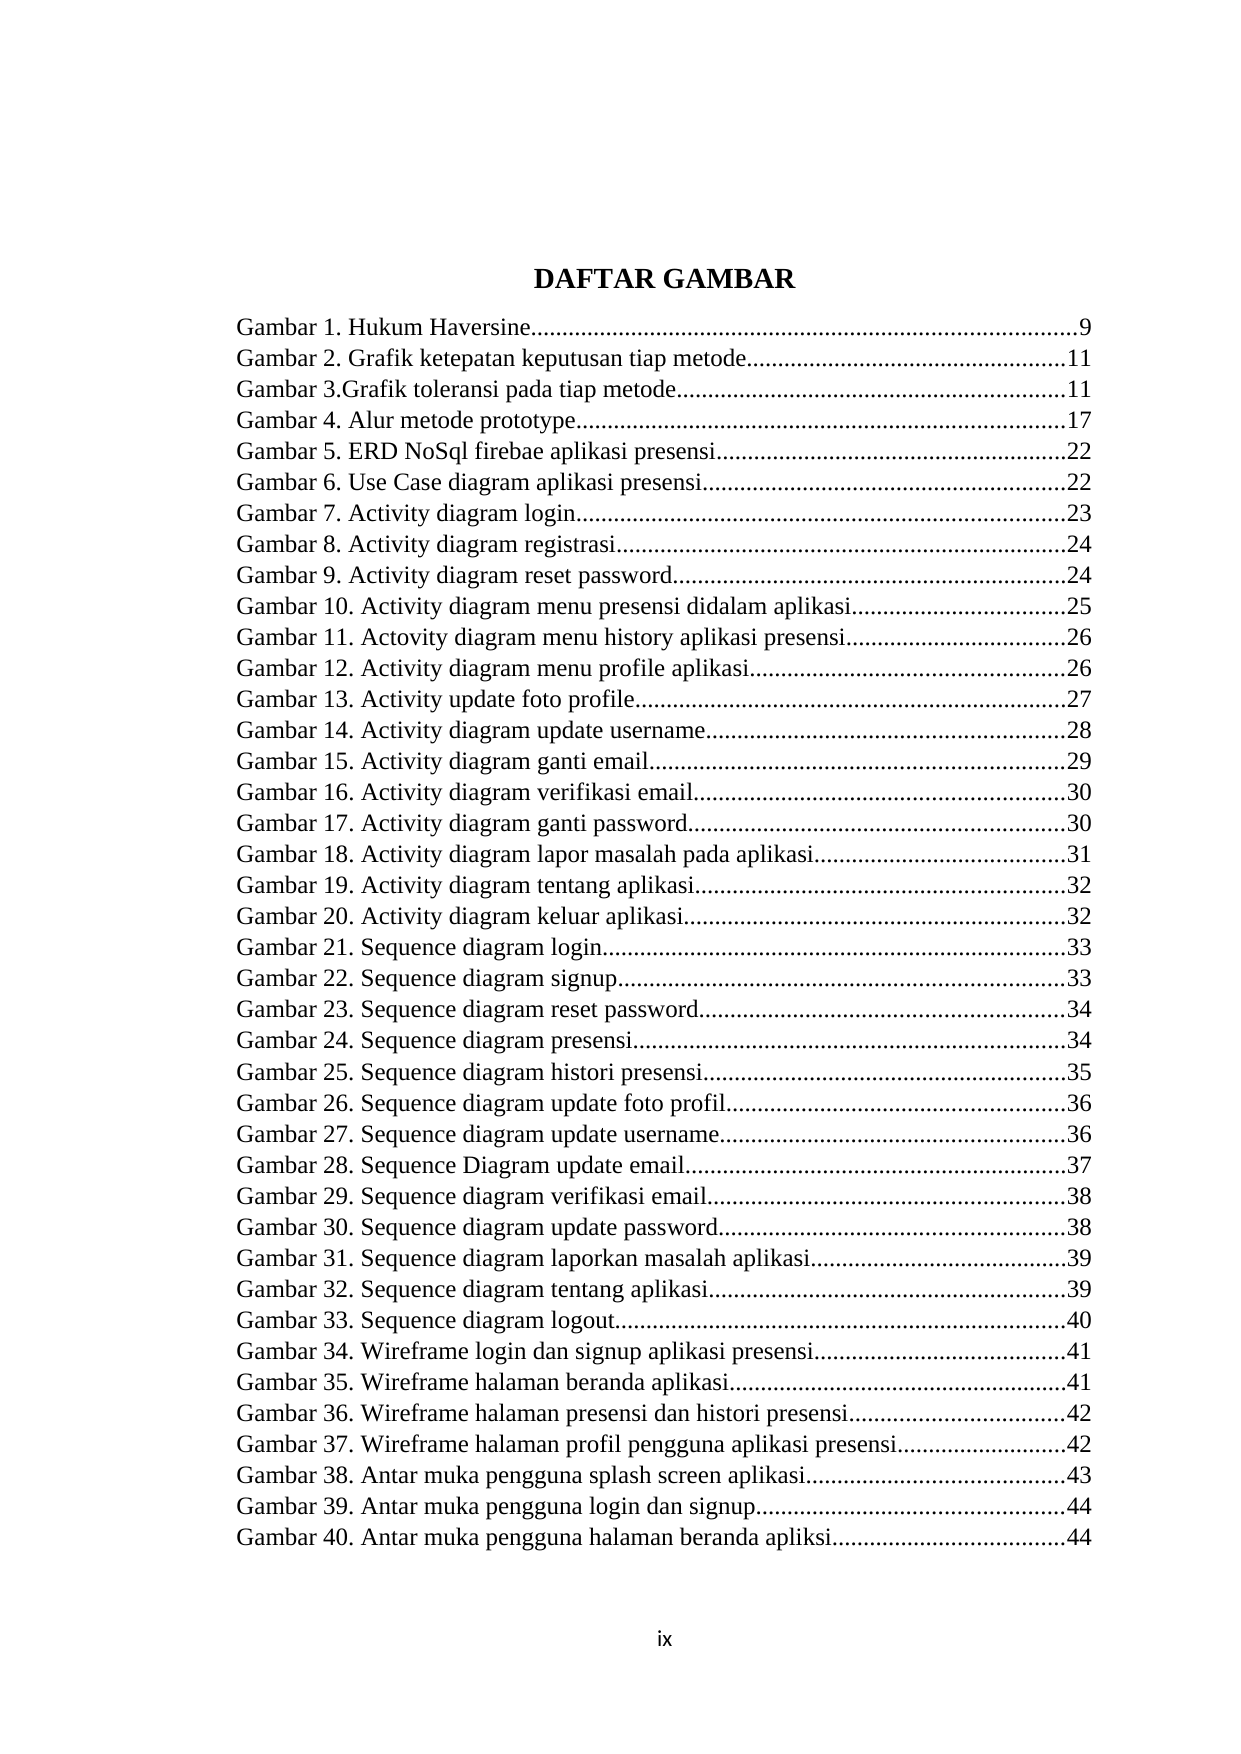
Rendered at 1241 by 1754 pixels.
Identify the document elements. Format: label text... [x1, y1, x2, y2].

text Gambar 40. Antar muka pengguna halaman beranda apliksi 44 [236, 1522, 1093, 1551]
text Gambar 18. Activity diagram lapor masalah pada aplikasi 31 [236, 839, 1093, 868]
text Gambar 2. Grafik ketepatan keputusan tiap metode 11 [236, 343, 1093, 371]
text Gambar 5. ERD NoSql firebae aplikasi presensi 22 [236, 436, 1093, 464]
text Gambar 20. Activity diagram keluar aplikasi 32 [236, 901, 1093, 930]
text Gambar 34. Wireframe login dan signup aplikasi presensi 41 [236, 1336, 1093, 1365]
text Gambar 38. Antar muka pengguna splash screen aplikasi 43 [236, 1460, 1093, 1489]
text Gambar 32. Sequence diagram tentang aplikasi 39 [236, 1274, 1093, 1303]
text Gambar 23. Sequence diagram reset password 34 [236, 994, 1093, 1023]
text Gambar 39. Antar muka pengguna login dan signup 44 [236, 1491, 1093, 1520]
text Gambar 3.Grafik toleransi pada tiap metode 11 [236, 374, 1093, 402]
text Gambar 22. Sequence diagram signup 33 [236, 963, 1093, 992]
text Gambar 7. Activity diagram login 23 [236, 498, 1093, 527]
text Gambar 25. Sequence diagram histori presensi 35 [236, 1057, 1093, 1085]
text Gambar 9. Activity diagram reset password 24 [236, 560, 1093, 589]
text Gambar 29. Sequence diagram verifikasi email 38 [236, 1181, 1093, 1209]
text Gambar 30. Sequence diagram update password 38 [236, 1212, 1093, 1241]
text Gambar 37. Wireframe halaman profil pengguna aplikasi presensi 42 [236, 1429, 1093, 1458]
text Gambar 4. Alur metode prototype 17 [236, 405, 1093, 433]
subtitle DAFTAR GAMBAR [236, 261, 1093, 295]
text Gambar 1. Hukum Haversine 9 [236, 312, 1093, 340]
text Gambar 12. Activity diagram menu profile aplikasi 26 [236, 653, 1093, 682]
text Gambar 36. Wireframe halaman presensi dan histori presensi 42 [236, 1398, 1093, 1427]
text Gambar 27. Sequence diagram update username 36 [236, 1119, 1093, 1147]
text Gambar 8. Activity diagram registrasi 24 [236, 529, 1093, 558]
text Gambar 26. Sequence diagram update foto profil 36 [236, 1088, 1093, 1116]
text Gambar 31. Sequence diagram laporkan masalah aplikasi 39 [236, 1243, 1093, 1272]
text Gambar 17. Activity diagram ganti password 30 [236, 808, 1093, 837]
text Gambar 19. Activity diagram tentang aplikasi 32 [236, 870, 1093, 899]
text Gambar 24. Sequence diagram presensi 34 [236, 1026, 1093, 1054]
text Gambar 16. Activity diagram verifikasi email 30 [236, 777, 1093, 806]
text Gambar 6. Use Case diagram aplikasi presensi 22 [236, 467, 1093, 496]
text Gambar 14. Activity diagram update username 28 [236, 715, 1093, 744]
text Gambar 28. Sequence Diagram update email 37 [236, 1150, 1093, 1178]
text Gambar 33. Sequence diagram logout 40 [236, 1305, 1093, 1334]
text Gambar 35. Wireframe halaman beranda aplikasi 41 [236, 1367, 1093, 1396]
text Gambar 15. Activity diagram ganti email 29 [236, 746, 1093, 775]
text Gambar 21. Sequence diagram login 33 [236, 932, 1093, 961]
text Gambar 13. Activity update foto profile 27 [236, 684, 1093, 713]
text Gambar 11. Actovity diagram menu history aplikasi presensi 26 [236, 622, 1093, 651]
text Gambar 10. Activity diagram menu presensi didalam aplikasi 25 [236, 591, 1093, 620]
